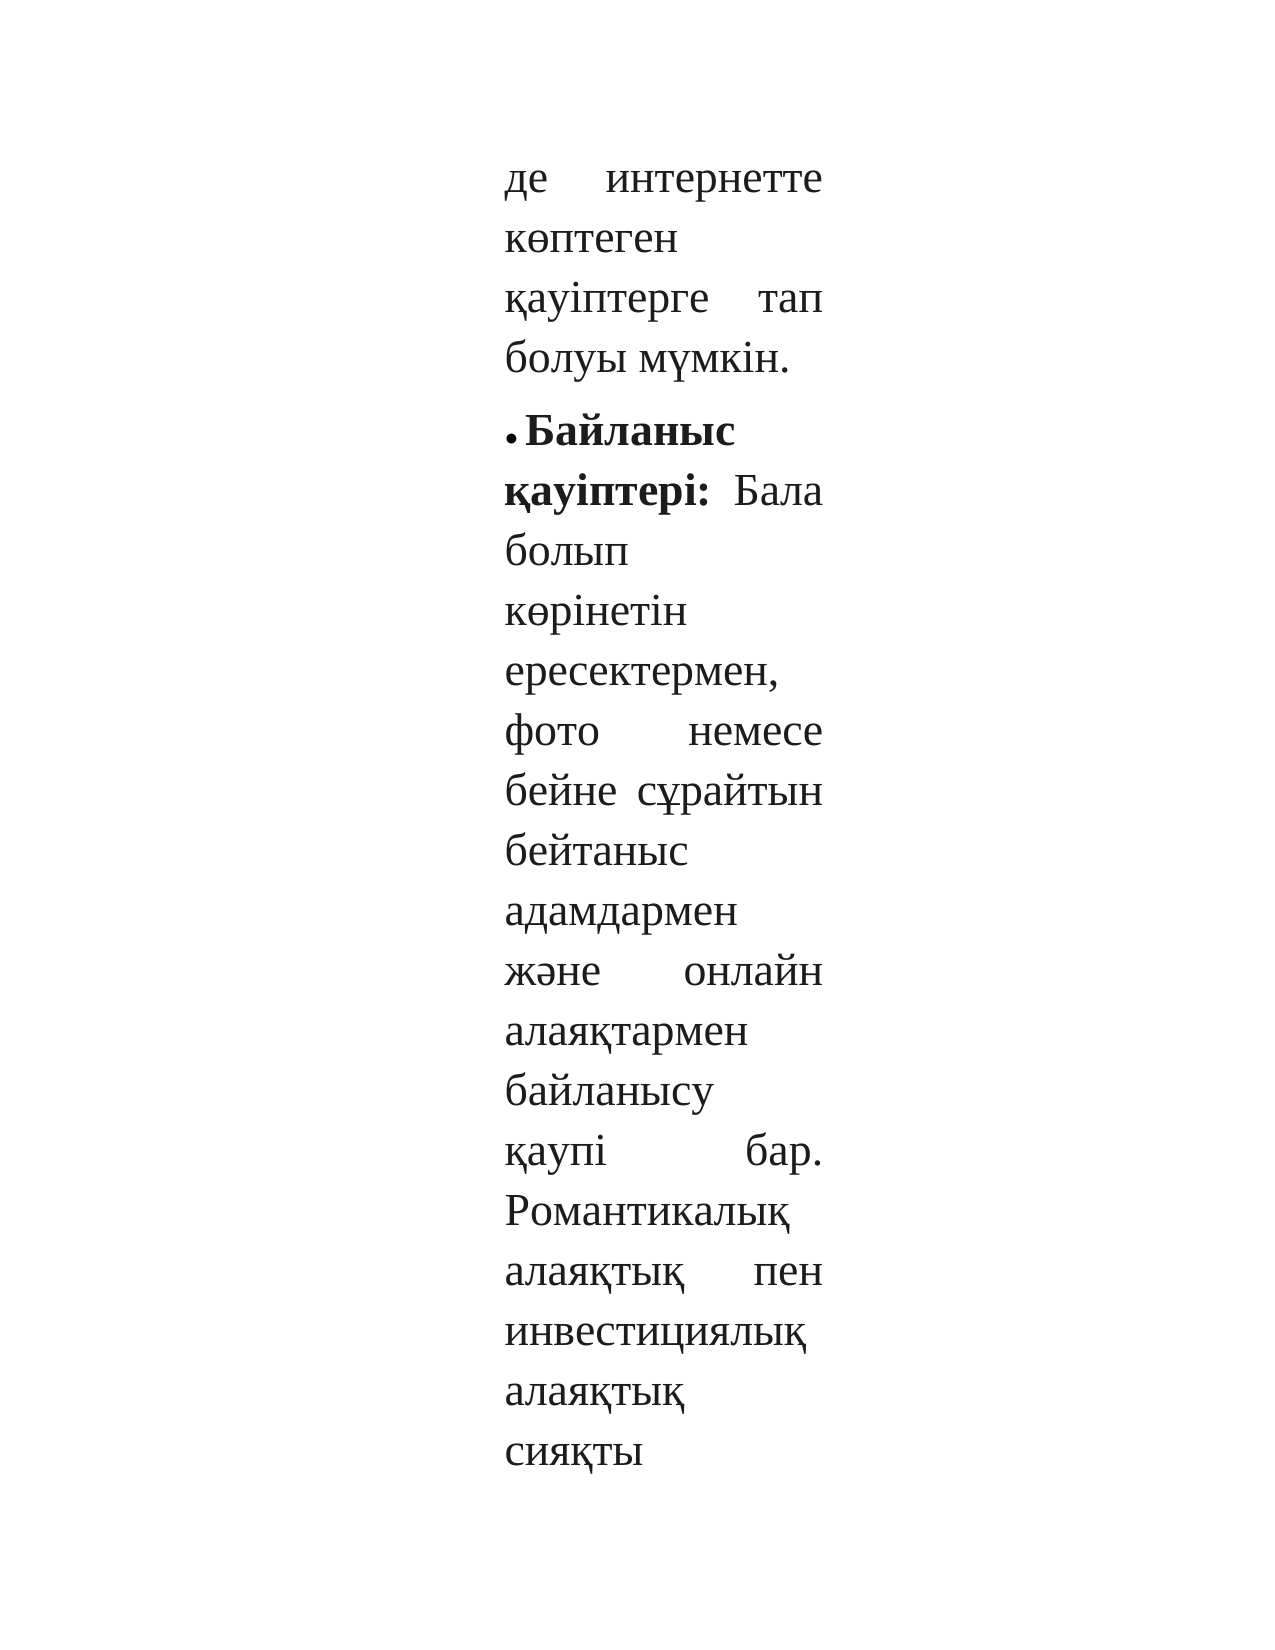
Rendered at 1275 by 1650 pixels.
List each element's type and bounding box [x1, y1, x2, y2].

text [504, 150, 823, 383]
list [504, 402, 823, 1475]
